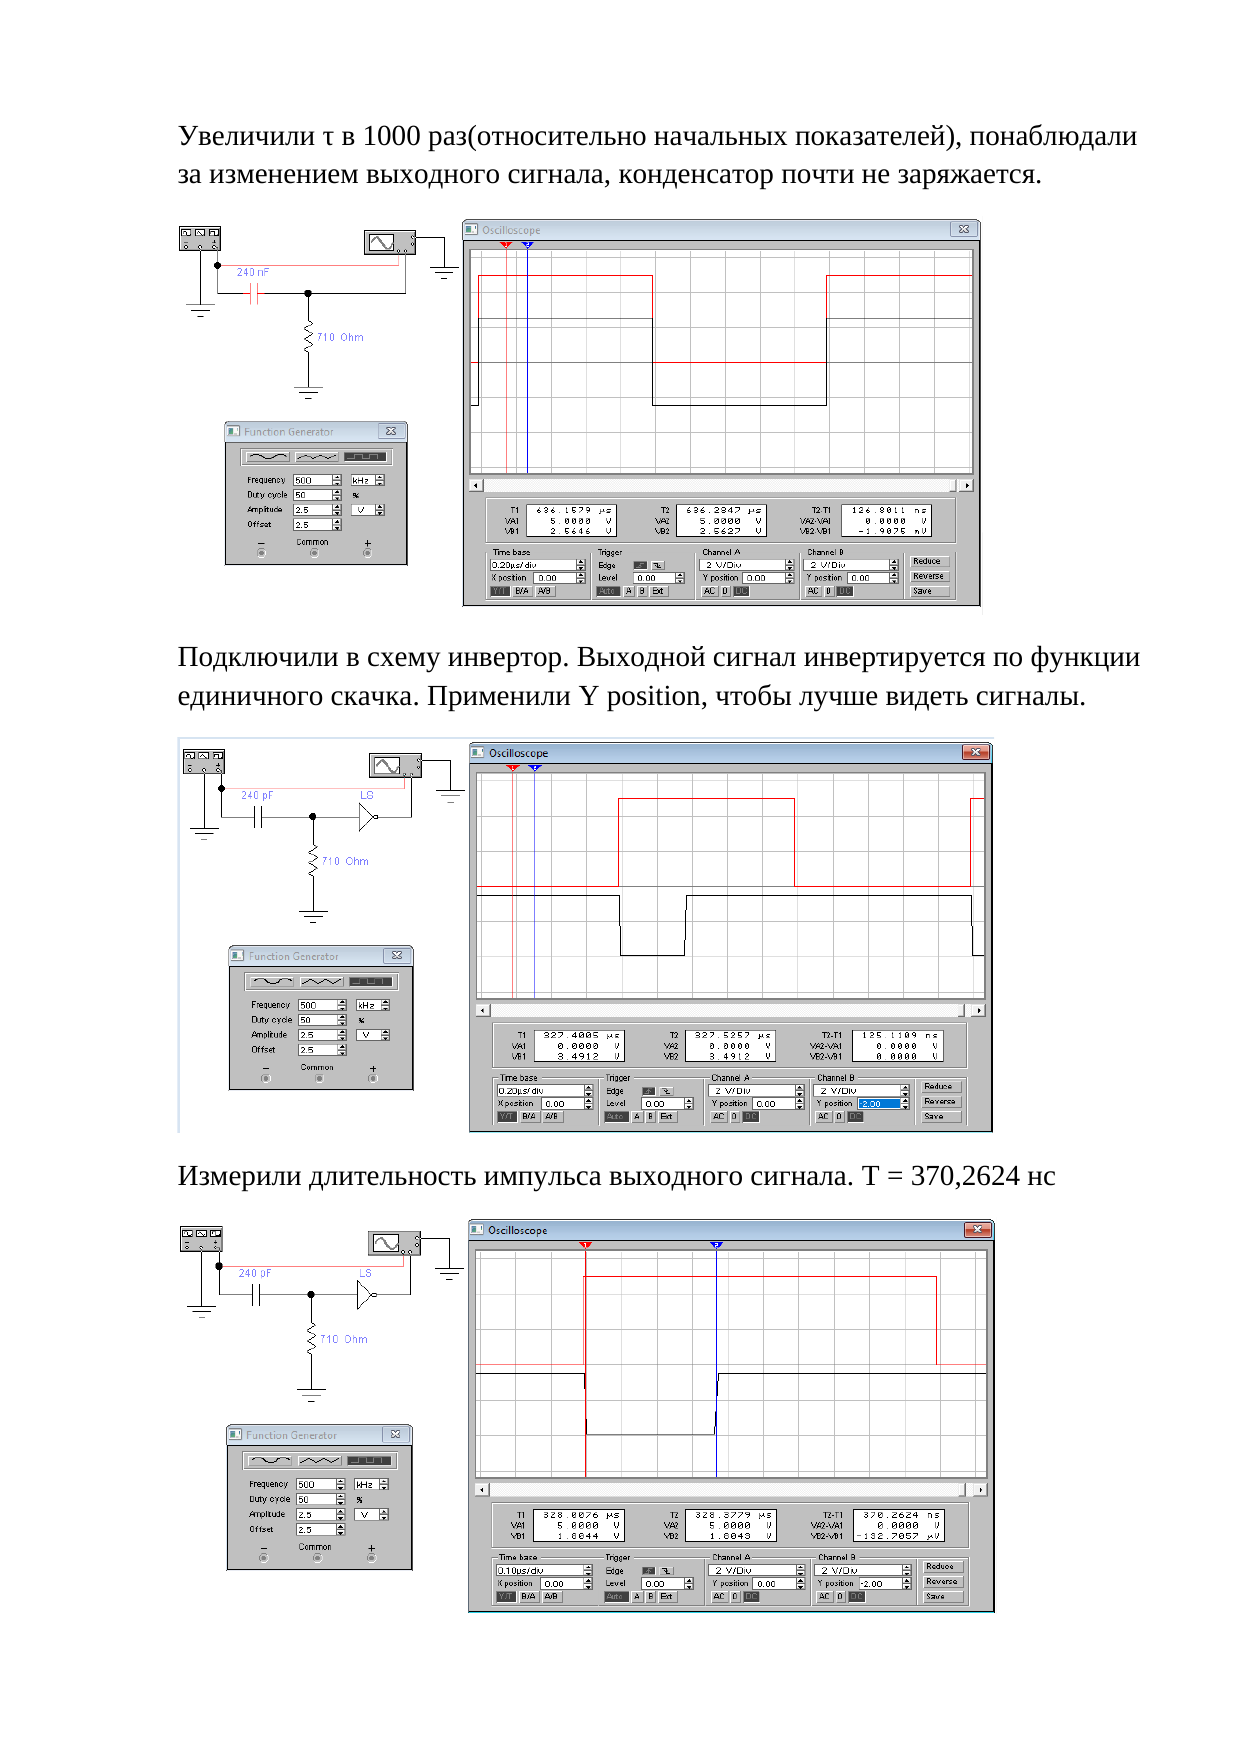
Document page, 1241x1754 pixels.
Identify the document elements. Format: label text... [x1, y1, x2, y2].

picture [177, 216, 983, 615]
text Увеличили τ в 1000 раз(относительно начальных показателей), понаблюдали за изменением выходного сигнала, конденсатор почти не заряжается. [177, 118, 1152, 190]
picture [177, 1217, 997, 1614]
text Подключили в схему инвертор. Выходной сигнал инвертируется по функции единичного скачка. Применили Y position, чтобы лучше видеть сигналы. [177, 639, 1152, 712]
text Измерили длительность импульса выходного сигнала. T = 370,2624 нс [177, 1158, 1152, 1191]
picture [177, 737, 995, 1133]
